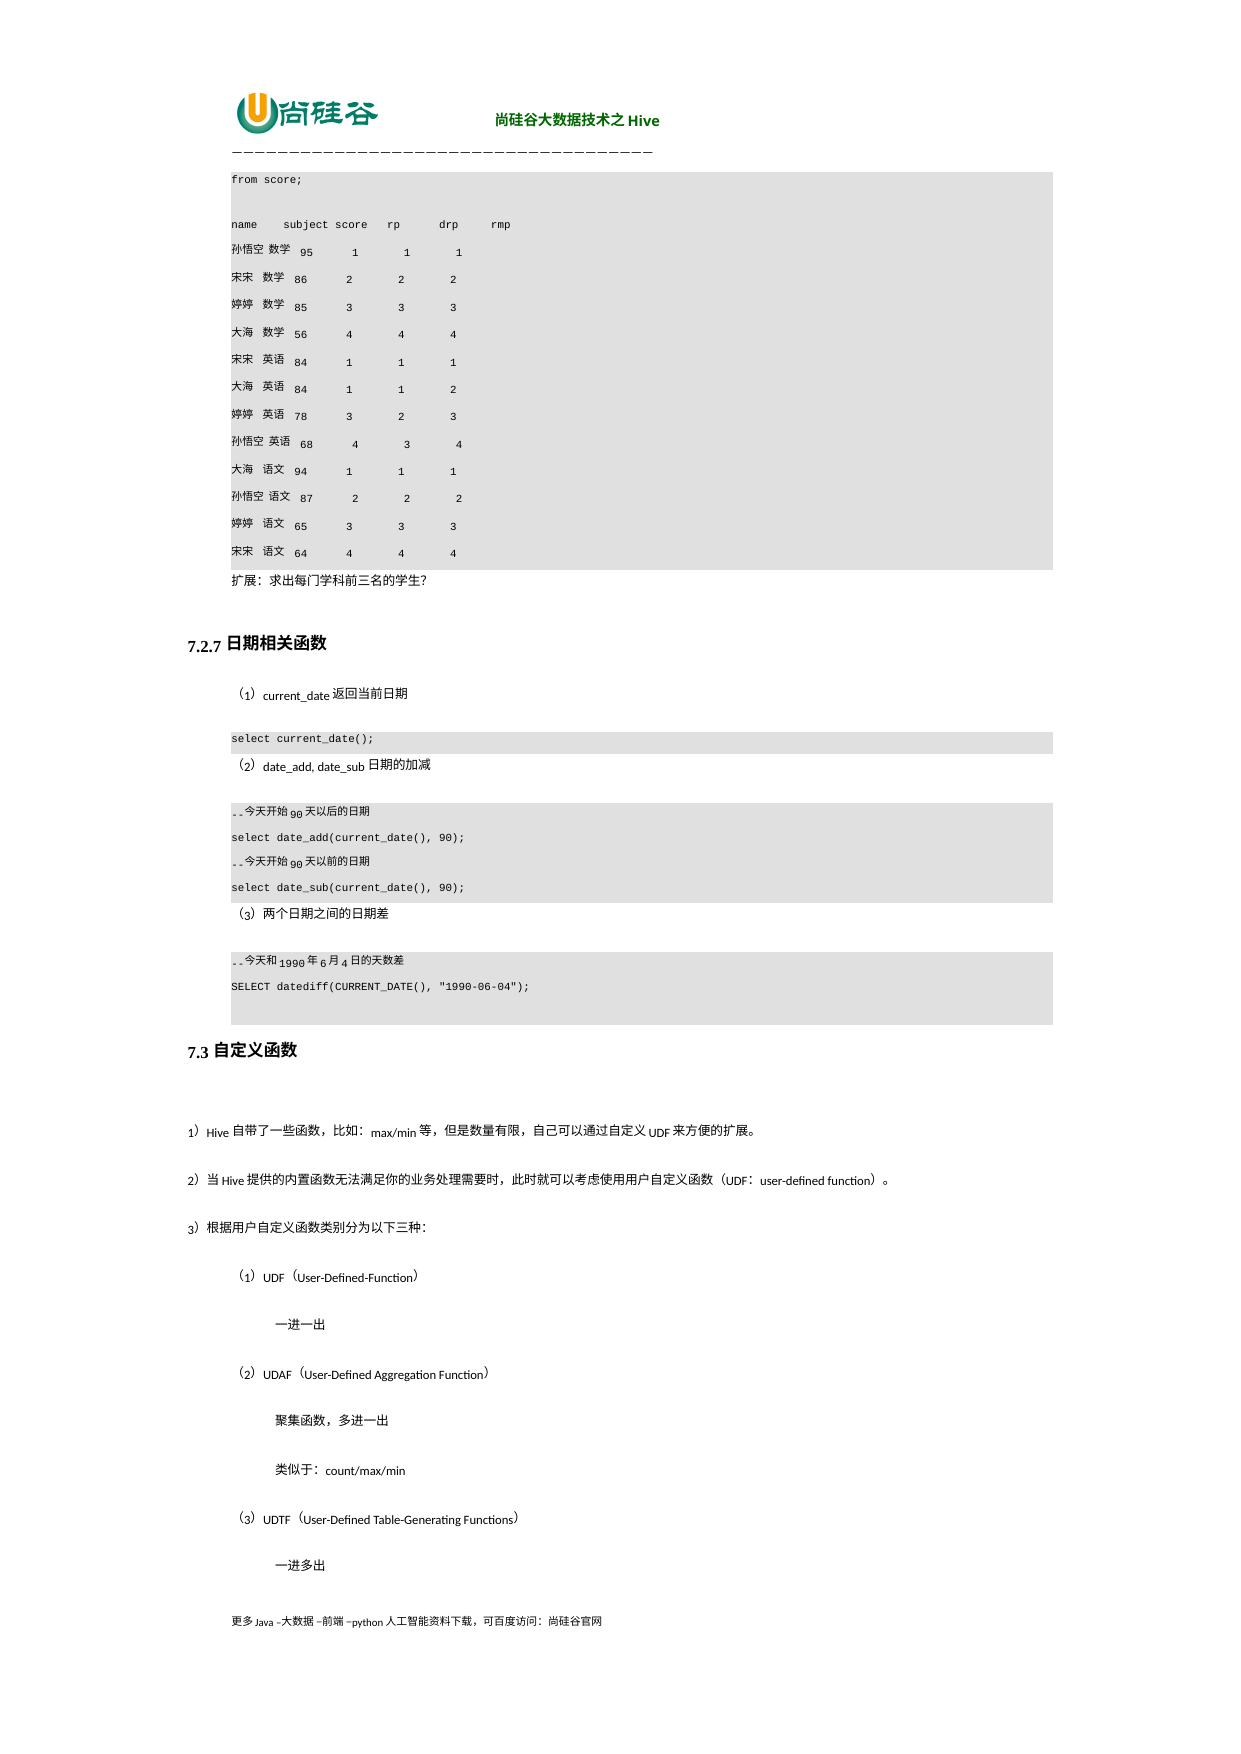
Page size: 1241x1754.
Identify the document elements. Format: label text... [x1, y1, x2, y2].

text --今天和1990年6月4日的天数差 [231, 952, 1053, 979]
text name subject score rp drp rmp [231, 218, 1053, 241]
subtitle 7.3 自定义函数 [187, 1025, 1053, 1090]
text 孙悟空 数学 95 1 1 1 [231, 241, 1053, 269]
text --今天开始90天以后的日期 [231, 803, 1053, 830]
text 大海 数学 56 4 4 4 [231, 323, 1053, 351]
subtitle 7.2.7 日期相关函数 [187, 618, 1053, 683]
text （3）两个日期之间的日期差 [187, 903, 1053, 936]
text 宋宋 语文 64 4 4 4 [231, 543, 1053, 570]
text 大海 英语 84 1 1 2 [231, 378, 1053, 406]
text 婷婷 语文 65 3 3 3 [231, 515, 1053, 543]
text （1）UDF（User-Defined-Function） [187, 1266, 1053, 1298]
text 宋宋 数学 86 2 2 2 [231, 269, 1053, 296]
text 大海 语文 94 1 1 1 [231, 460, 1053, 488]
text 孙悟空 英语 68 4 3 4 [231, 433, 1053, 460]
text 3）根据用户自定义函数类别分为以下三种： [187, 1217, 1053, 1250]
text --今天开始90天以前的日期 [231, 853, 1053, 881]
text 1）Hive 自带了一些函数，比如：max/min等，但是数量有限，自己可以通过自定义UDF来方便的扩展。 [187, 1121, 1053, 1153]
text 类似于：count/max/min [187, 1459, 1053, 1491]
text 一进一出 [187, 1314, 1053, 1346]
text 扩展：求出每门学科前三名的学生？ [187, 570, 1053, 602]
text 孙悟空 语文 87 2 2 2 [231, 488, 1053, 515]
text （3）UDTF（User-Defined Table-Generating Functions） [187, 1507, 1053, 1540]
text （1）current_date返回当前日期 [187, 683, 1053, 716]
picture [231, 88, 382, 138]
text 宋宋 英语 84 1 1 1 [231, 351, 1053, 378]
text select date_sub(current_date(), 90); [231, 881, 1053, 903]
text （2）date_add, date_sub 日期的加减 [187, 754, 1053, 787]
text select current_date(); [231, 732, 1053, 754]
text 婷婷 英语 78 3 2 3 [231, 406, 1053, 433]
text 婷婷 数学 85 3 3 3 [231, 296, 1053, 323]
text 一进多出 [187, 1556, 1053, 1588]
text select date_add(current_date(), 90); [231, 830, 1053, 853]
text 2）当Hive提供的内置函数无法满足你的业务处理需要时，此时就可以考虑使用用户自定义函数（UDF：user-defined function）。 [187, 1169, 1053, 1201]
text SELECT datediff(CURRENT_DATE(), "1990-06-04"); [231, 979, 1053, 1002]
text from score; [231, 172, 1053, 195]
text （2）UDAF（User-Defined Aggregation Function） [187, 1362, 1053, 1395]
text 聚集函数，多进一出 [187, 1411, 1053, 1443]
